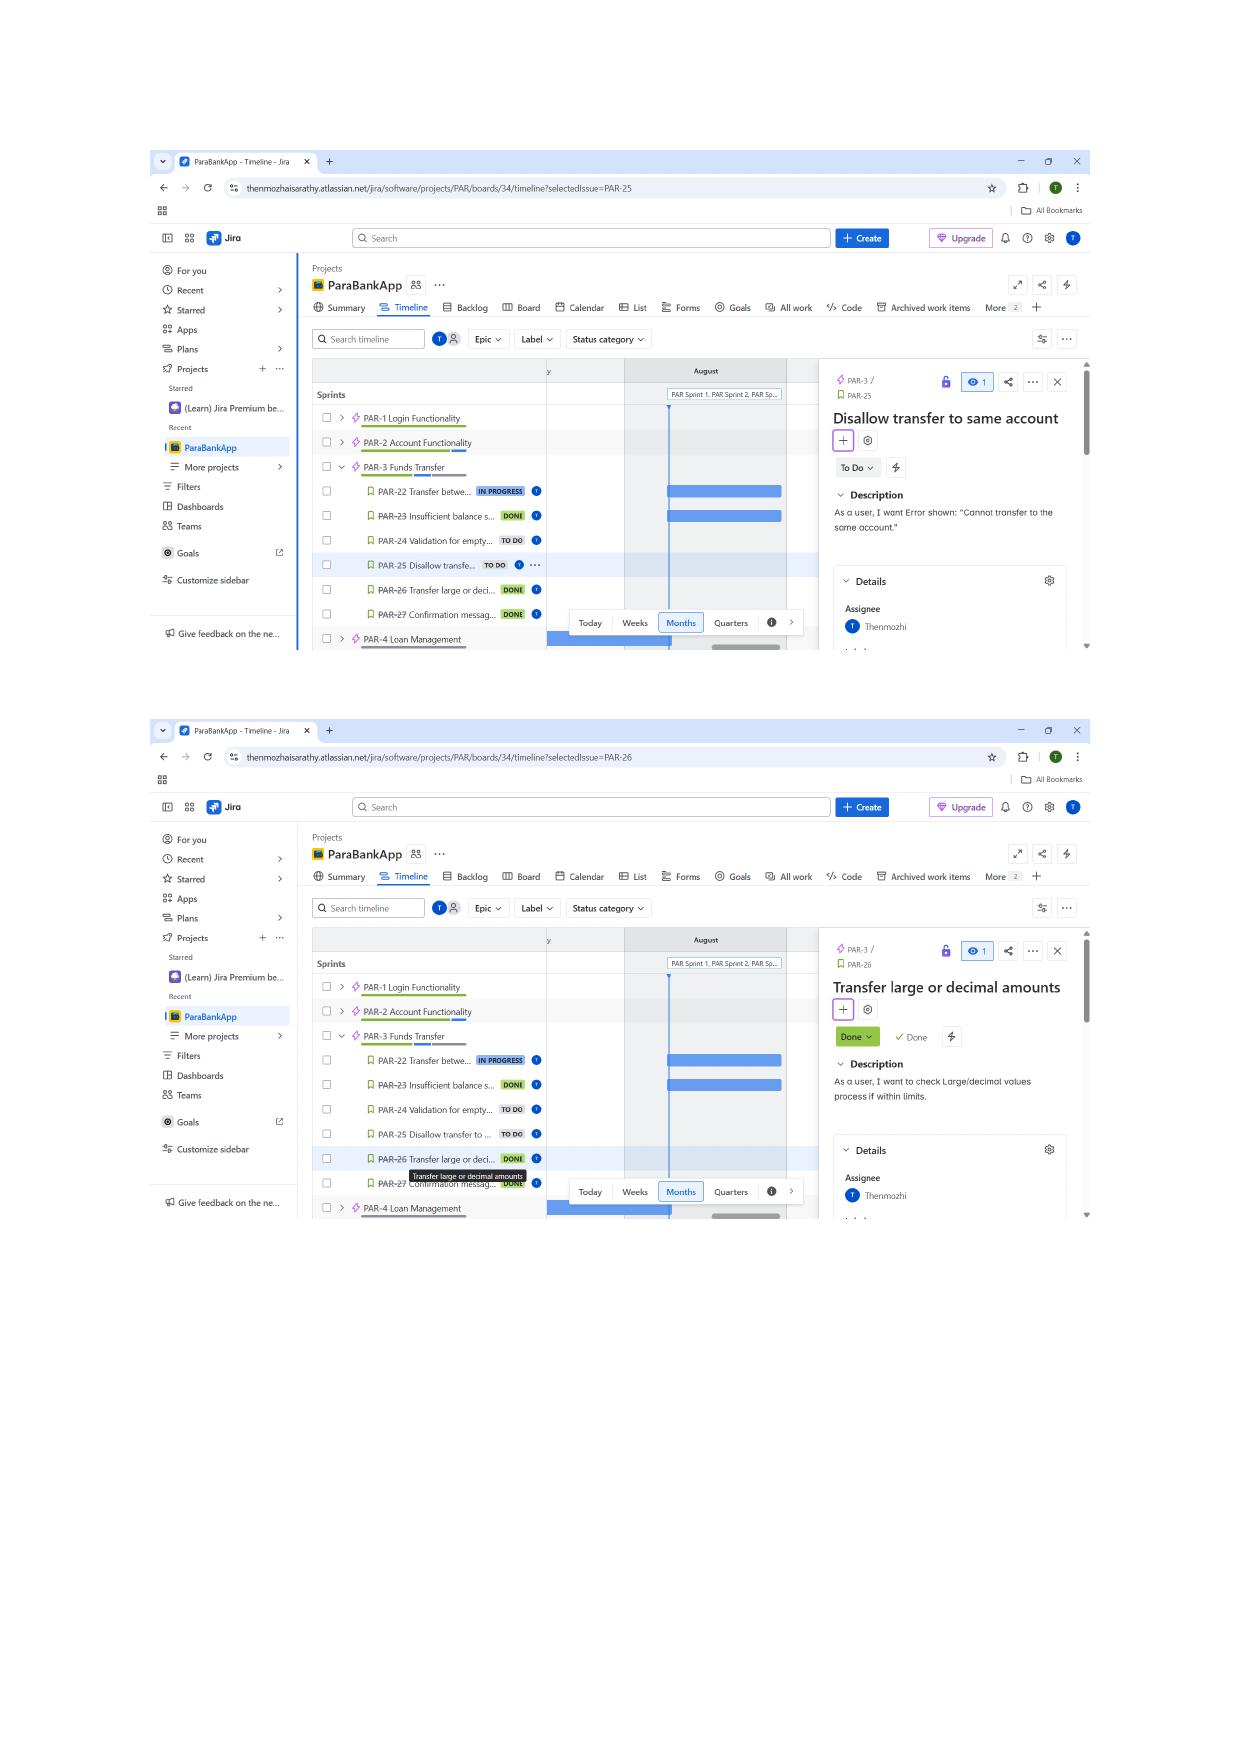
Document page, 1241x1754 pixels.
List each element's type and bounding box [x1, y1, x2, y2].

picture [150, 150, 1091, 650]
picture [150, 719, 1091, 1219]
